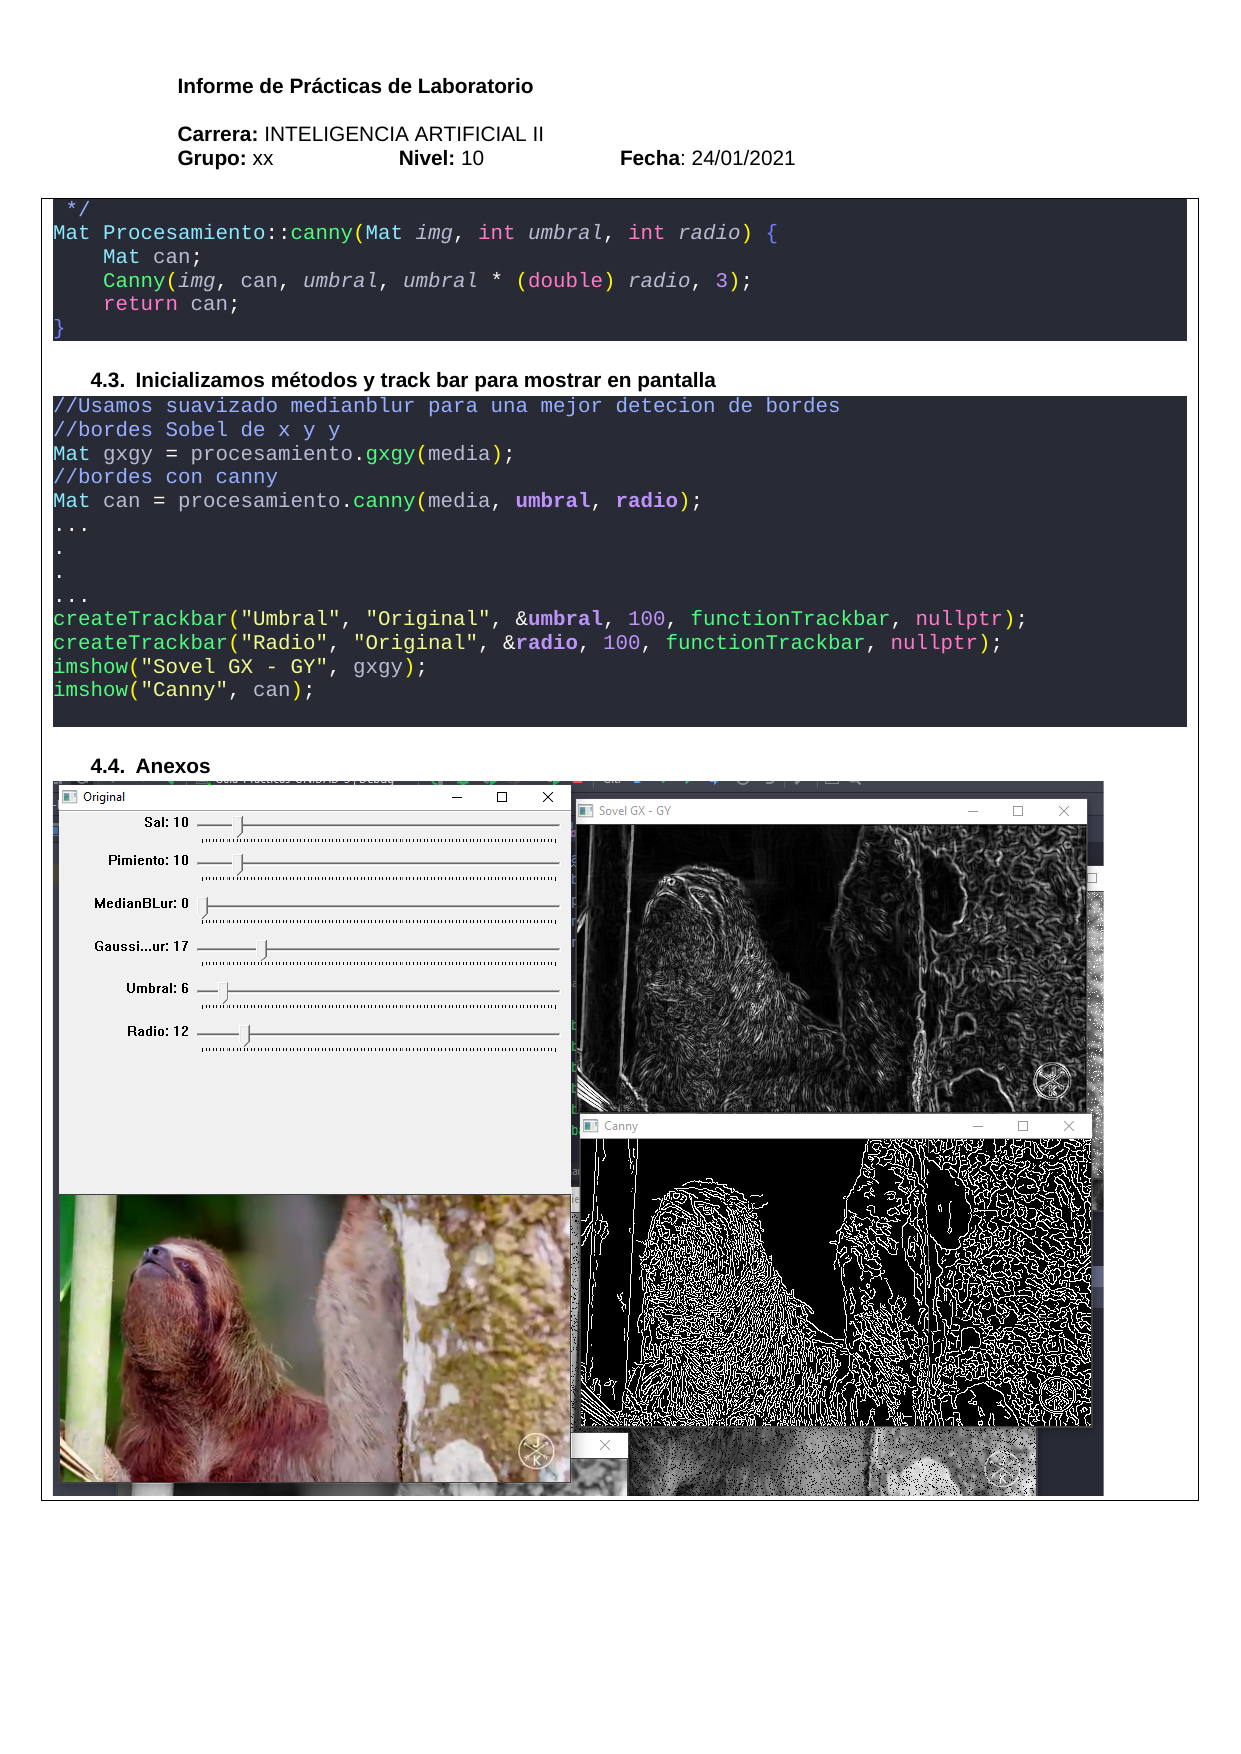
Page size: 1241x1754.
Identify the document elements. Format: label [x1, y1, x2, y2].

picture [52, 781, 1104, 1496]
table_cell [42, 199, 1198, 1499]
